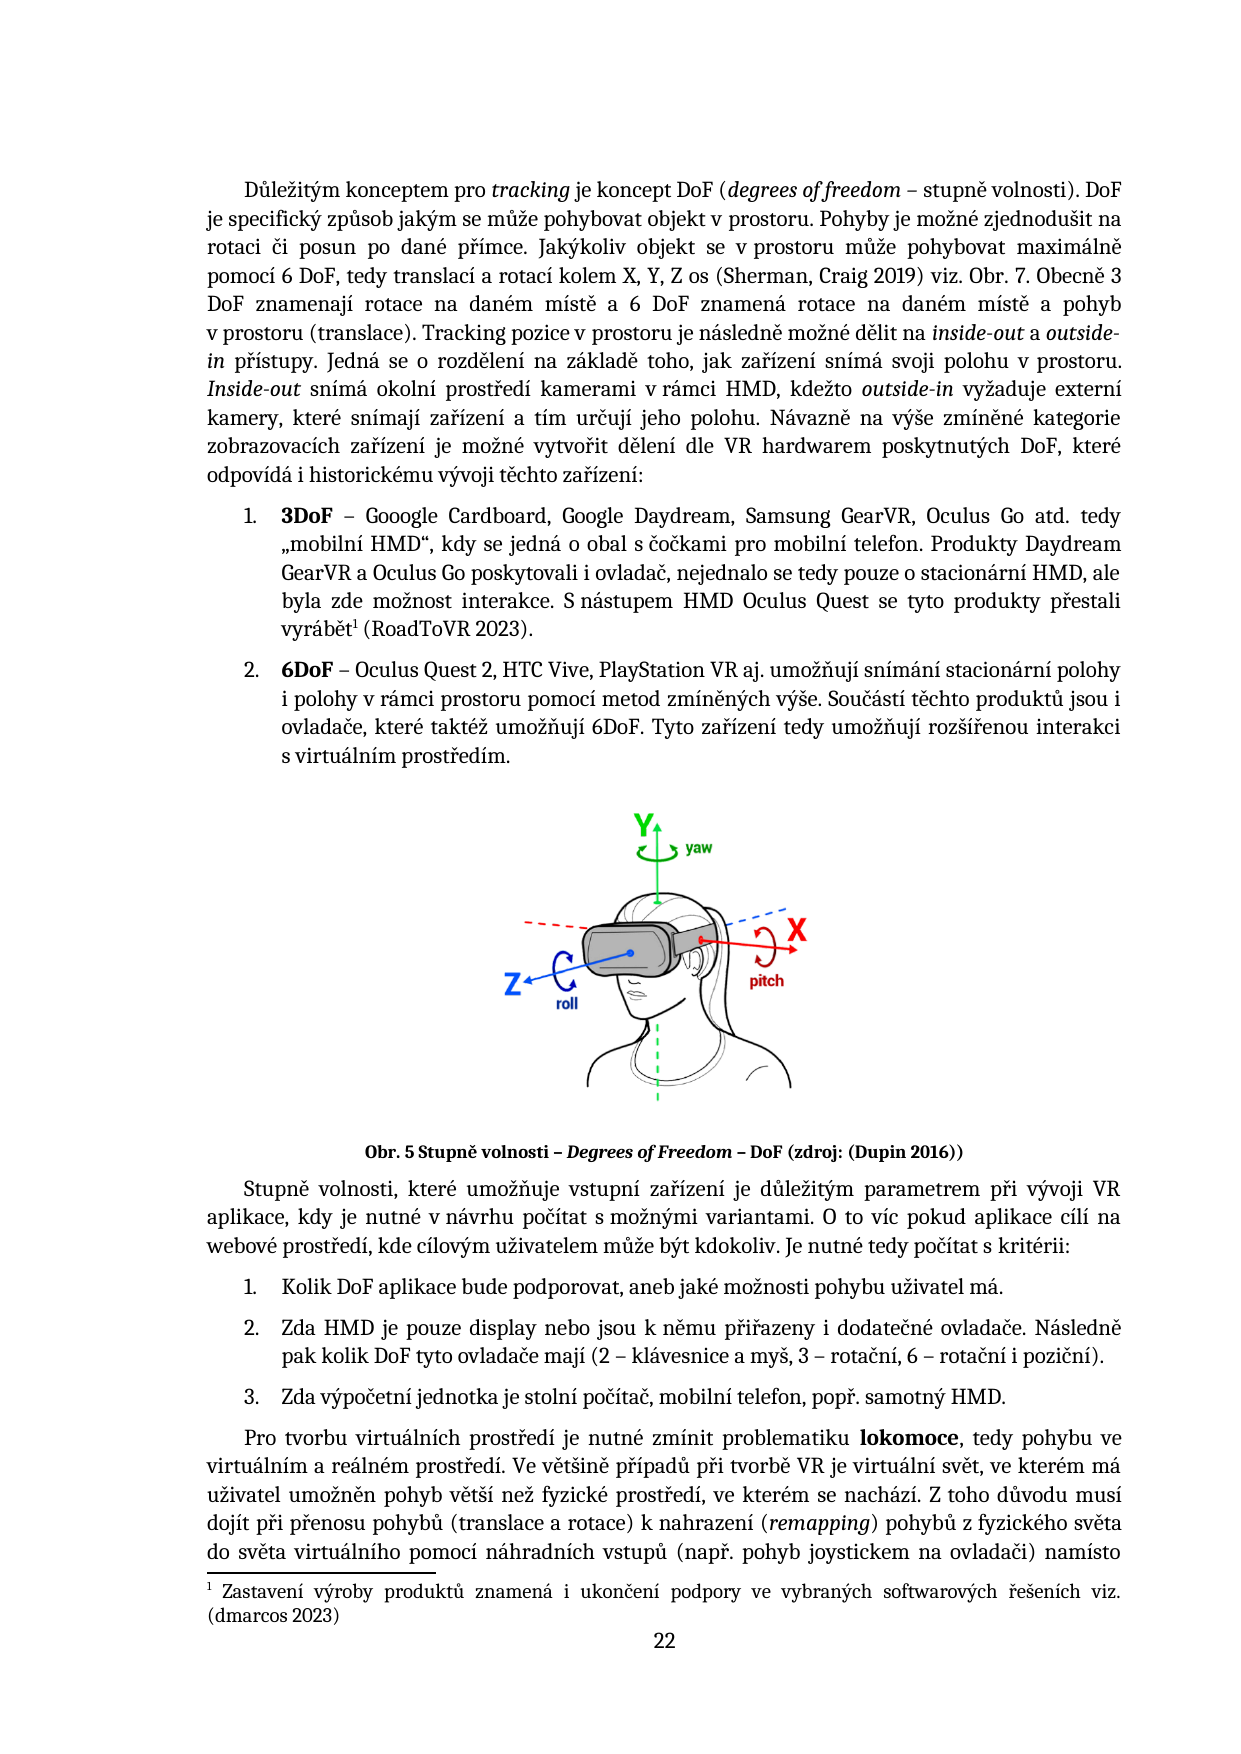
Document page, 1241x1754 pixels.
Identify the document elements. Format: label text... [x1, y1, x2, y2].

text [207, 1425, 1122, 1565]
list Kolik DoF aplikace bude podporovat, aneb jaké možnosti pohybu uživatel má. [244, 1273, 1122, 1300]
text Stupně volnosti, které umožňuje vstupní zařízení je důležitým parametrem při vývoji VR aplikace, kdy je nutné v návrhu počítat s možnými variantami. O to víc pokud aplikace cílí na webové prostředí, kde cílovým uživatelem může být kdokoliv. Je nutné tedy počítat s kritérii: [207, 1176, 1122, 1259]
list 6DoF – Oculus Quest 2, HTC Vive, PlayStation VR aj. umožňují snímání stacionární polohy i polohy v rámci prostoru pomocí metod zmíněných výše. Součástí těchto produktů jsou i ovladače, které taktéž umožňují 6DoF. Tyto zařízení tedy umožňují rozšířenou interakci s virtuálním prostředím. [244, 657, 1122, 769]
list 3DoF – Gooogle Cardboard, Google Daydream, Samsung GearVR, Oculus Go atd. tedy „mobilní HMD“, kdy se jedná o obal s čočkami pro mobilní telefon. Produkty Daydream GearVR a Oculus Go poskytovali i ovladač, nejednalo se tedy pouze o stacionární HMD, ale byla zde možnost interakce. S nástupem HMD Oculus Quest se tyto produkty přestali vyrábět (RoadToVR 2023). [244, 502, 1122, 643]
list Zda výpočetní jednotka je stolní počítač, mobilní telefon, popř. samotný HMD. [244, 1384, 1122, 1410]
list Zda HMD je pouze display nebo jsou k němu přiřazeny i dodatečné ovladače. Následně pak kolik DoF tyto ovladače mají (2 – klávesnice a myš, 3 – rotační, 6 – rotační i poziční). [244, 1314, 1122, 1369]
text Důležitým konceptem pro tracking je koncept DoF (degrees of freedom – stupně volnosti). DoF je specifický způsob jakým se může pohybovat objekt v prostoru. Pohyby je možné zjednodušit na rotaci či posun po dané přímce. Jakýkoliv objekt se v prostoru může pohybovat maximálně pomocí 6 DoF, tedy translací a rotací kolem X, Y, Z os (Sherman, Craig 2019) viz. Obr. 7. Obecně 3 DoF znamenají rotace na daném místě a 6 DoF znamená rotace na daném místě a pohyb v prostoru (translace). Tracking pozice v prostoru je následně možné dělit na inside-out a outside-in přístupy. Jedná se o rozdělení na základě toho, jak zařízení snímá svoji polohu v prostoru. Inside-out snímá okolní prostředí kamerami v rámci HMD, kdežto outside-in vyžaduje externí kamery, které snímají zařízení a tím určují jeho polohu. Návazně na výše zmíněné kategorie zobrazovacích zařízení je možné vytvořit dělení dle VR hardwarem poskytnutých DoF, které odpovídá i historickému vývoji těchto zařízení: [207, 177, 1122, 488]
picture [352, 783, 977, 1128]
